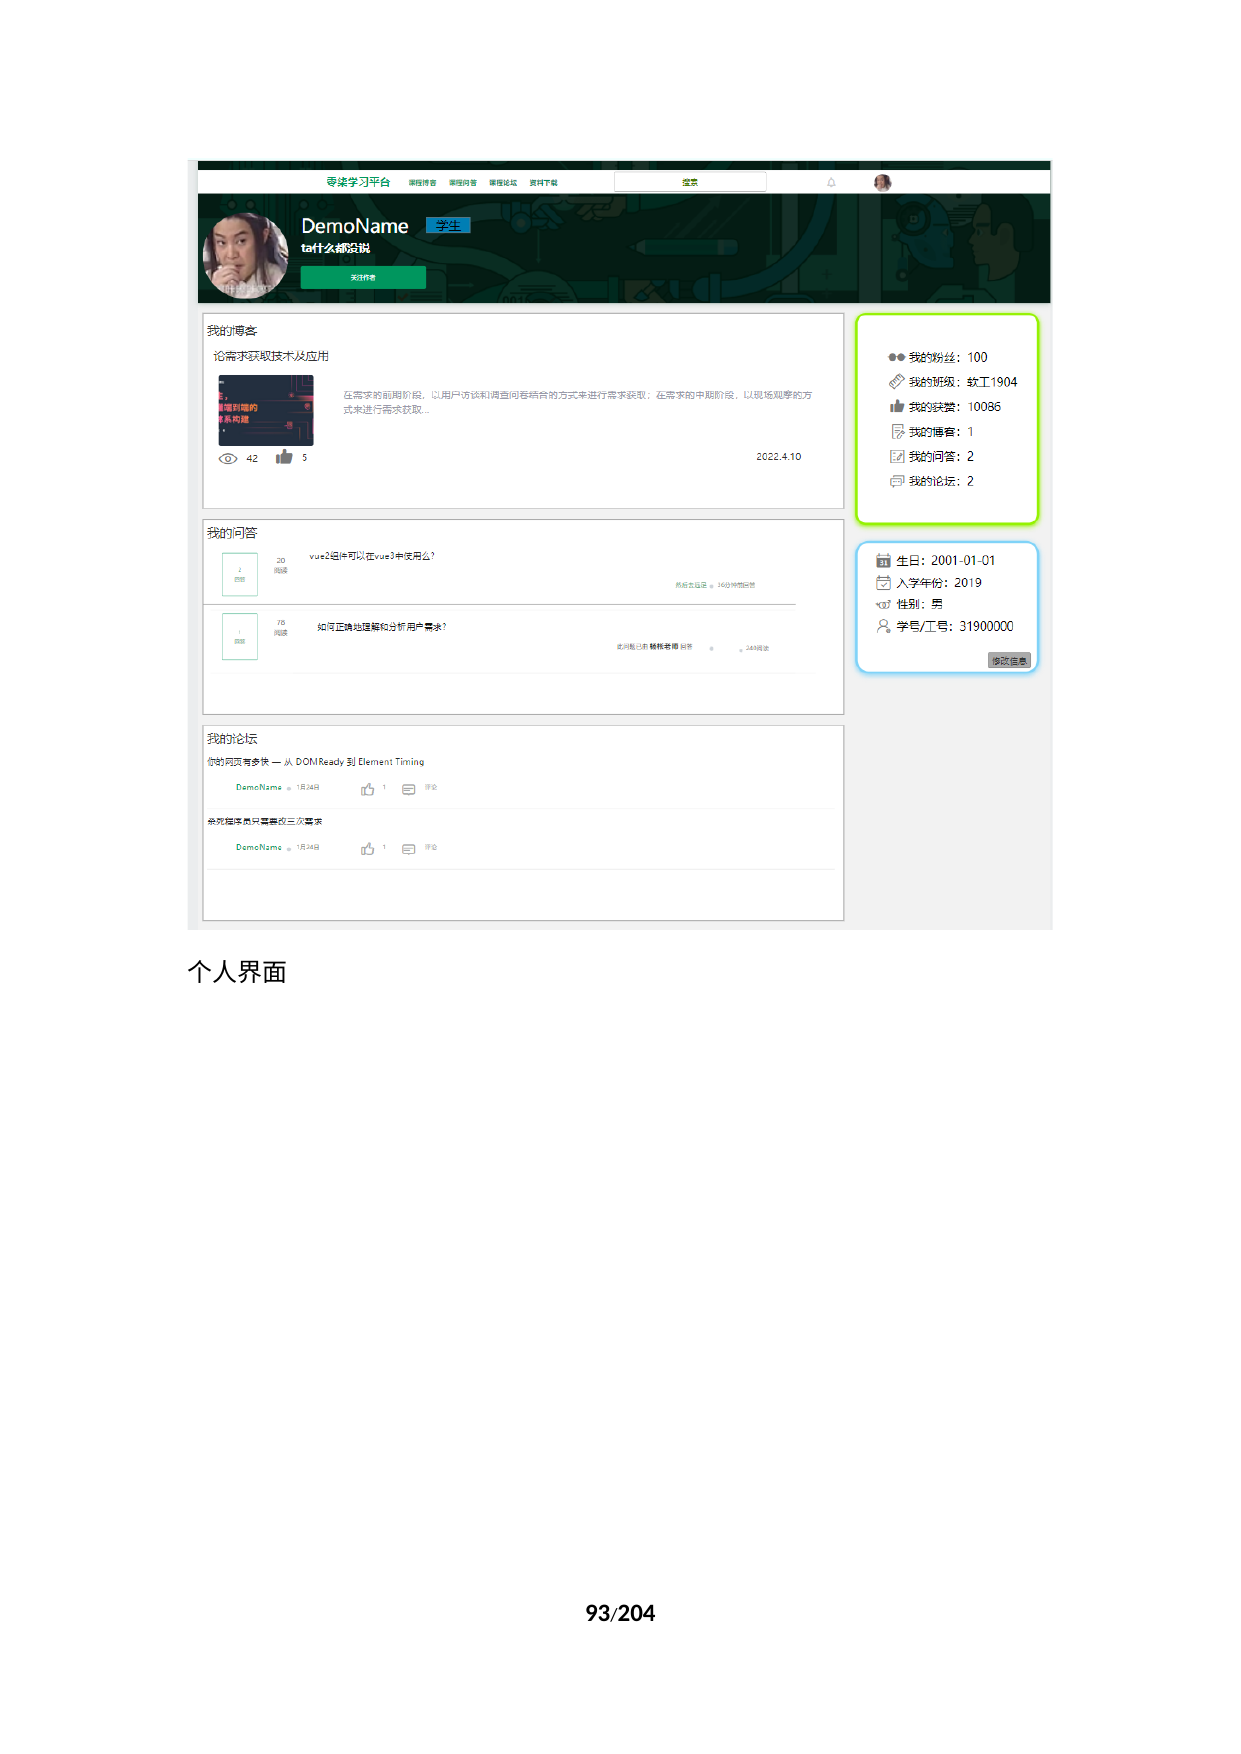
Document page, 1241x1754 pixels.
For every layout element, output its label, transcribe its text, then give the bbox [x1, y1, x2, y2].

text 个人界面 [187, 938, 1053, 1003]
